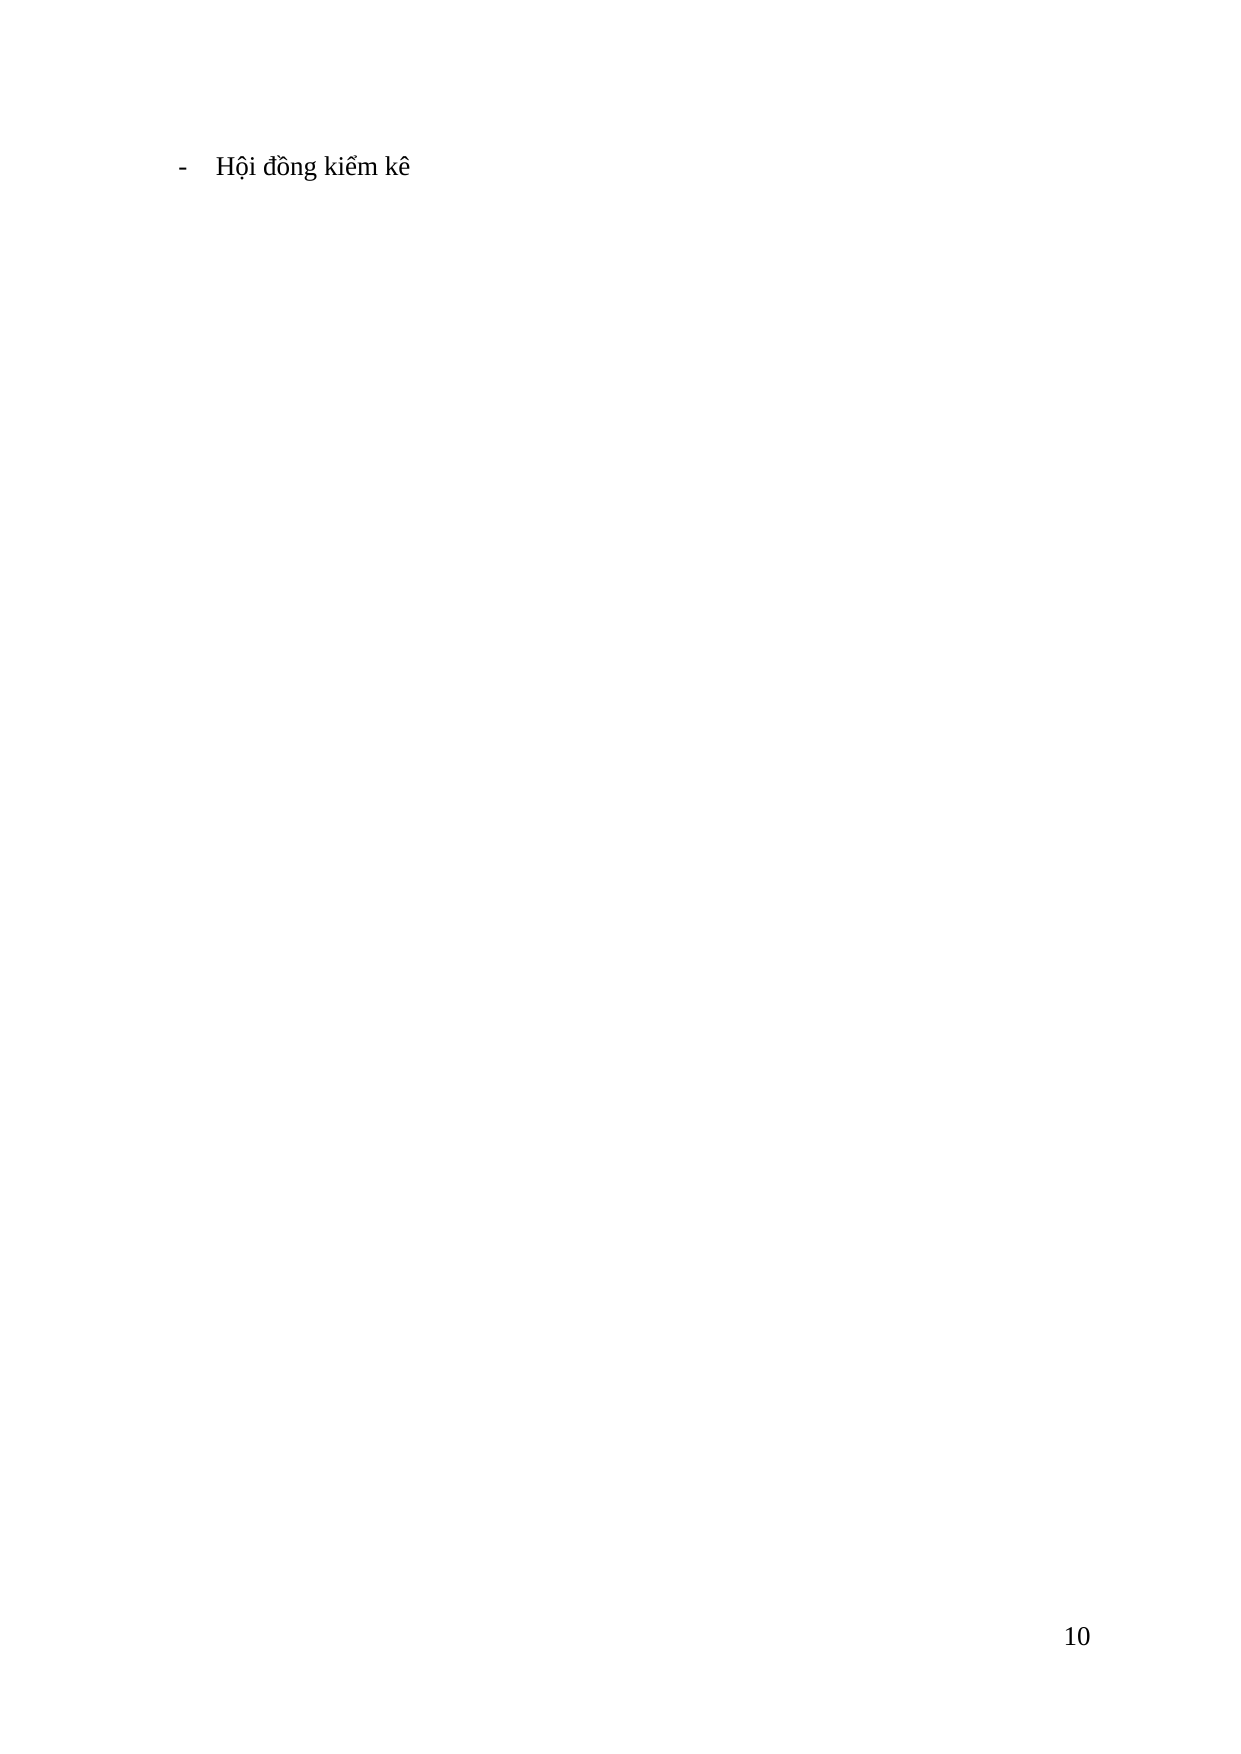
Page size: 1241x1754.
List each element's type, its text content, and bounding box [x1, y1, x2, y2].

list Hội đồng kiểm kê [178, 150, 1090, 181]
